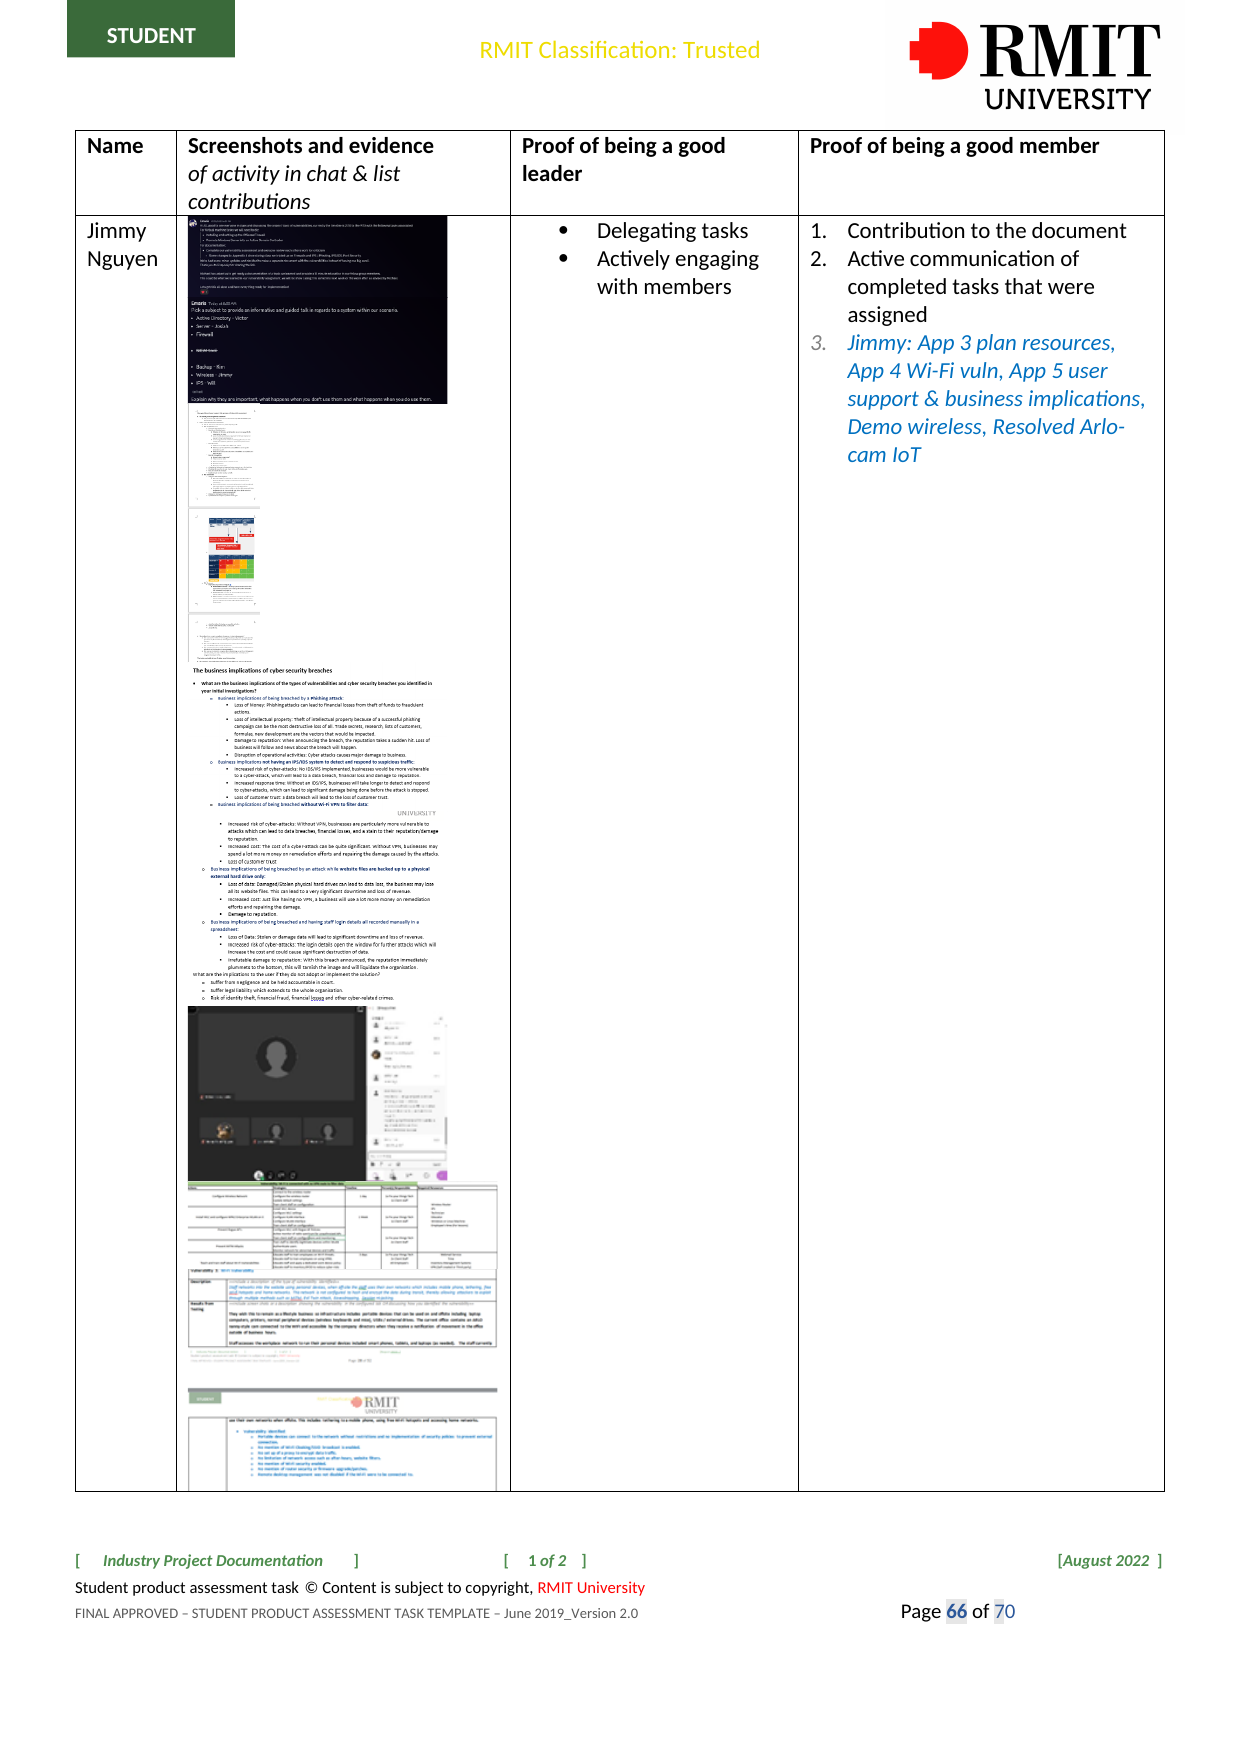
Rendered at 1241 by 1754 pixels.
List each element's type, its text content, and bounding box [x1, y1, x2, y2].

table_cell Jimmy Nguyen [76, 216, 176, 1491]
table_header Proof of being a good leader [511, 131, 798, 215]
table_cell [799, 216, 1164, 1491]
table_header Screenshots and evidence of activity in chat & list contributions [177, 131, 510, 215]
table_cell [177, 216, 187, 1491]
table_cell [260, 216, 510, 1491]
picture [884, 0, 1185, 135]
picture [187, 216, 498, 1491]
table_header Proof of being a good member [799, 131, 1164, 215]
table_header Name [76, 131, 176, 215]
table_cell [511, 216, 798, 1491]
